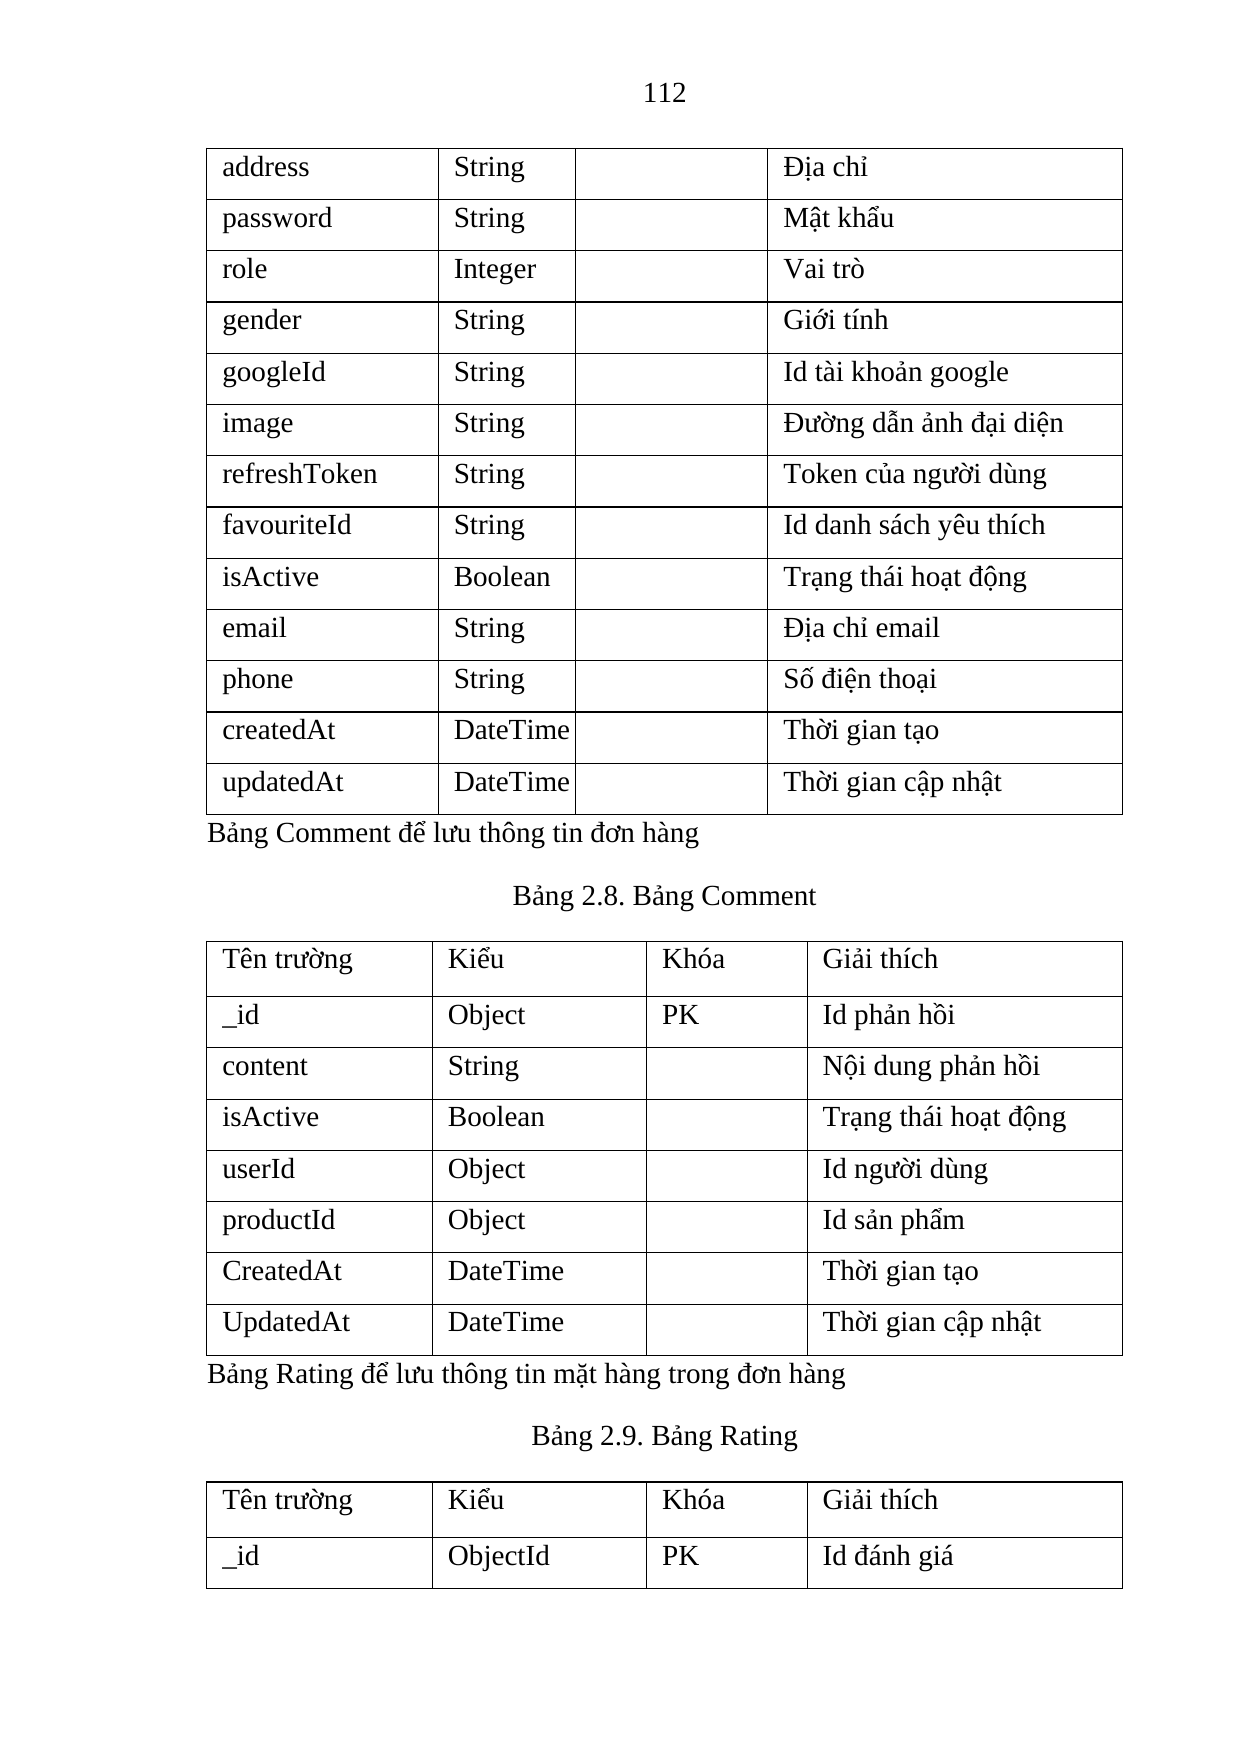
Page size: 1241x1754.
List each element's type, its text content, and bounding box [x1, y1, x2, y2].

table_cell [647, 1151, 807, 1201]
table_header Tên trường [207, 1483, 432, 1537]
table_cell phone [207, 661, 438, 711]
table_cell Trạng thái hoạt động [808, 1100, 1122, 1150]
table_cell Id người dùng [808, 1151, 1122, 1201]
table_cell [576, 456, 767, 506]
table_cell isActive [207, 559, 438, 609]
table_cell Thời gian cập nhật [808, 1305, 1122, 1355]
table_cell String [439, 303, 575, 353]
table_header Tên trường [207, 942, 432, 996]
table_cell PK [647, 1538, 807, 1588]
table_cell Thời gian cập nhật [768, 764, 1122, 814]
table_cell image [207, 405, 438, 455]
table_cell String [433, 1048, 646, 1098]
table_cell DateTime [433, 1305, 646, 1355]
table_header Khóa [647, 1483, 807, 1537]
table_cell Id tài khoản google [768, 354, 1122, 404]
table_cell Nội dung phản hồi [808, 1048, 1122, 1098]
table_cell Object [433, 997, 646, 1047]
table_header Giải thích [808, 1483, 1122, 1537]
table_cell String [439, 354, 575, 404]
table_cell Id đánh giá [808, 1538, 1122, 1588]
table_cell CreatedAt [207, 1253, 432, 1303]
table_cell [647, 1100, 807, 1150]
table_cell DateTime [439, 713, 575, 763]
table_cell [576, 354, 767, 404]
table_cell String [439, 661, 575, 711]
table_cell Boolean [433, 1100, 646, 1150]
table_cell [576, 610, 767, 660]
table_cell content [207, 1048, 432, 1098]
table_cell updatedAt [207, 764, 438, 814]
table_cell Id phản hồi [808, 997, 1122, 1047]
table_cell [647, 1253, 807, 1303]
table_cell password [207, 200, 438, 250]
table_cell Vai trò [768, 251, 1122, 301]
table_cell String [439, 149, 575, 199]
table_cell [576, 251, 767, 301]
table_cell String [439, 610, 575, 660]
table_cell Thời gian tạo [768, 713, 1122, 763]
table_cell Địa chỉ [768, 149, 1122, 199]
table_cell Thời gian tạo [808, 1253, 1122, 1303]
table_header Kiểu [433, 1483, 646, 1537]
table_cell productId [207, 1202, 432, 1252]
table_cell [576, 149, 767, 199]
table_cell UpdatedAt [207, 1305, 432, 1355]
table_cell ObjectId [433, 1538, 646, 1588]
table_cell gender [207, 303, 438, 353]
text Bảng 2.8. Bảng Comment [207, 878, 1122, 911]
table_cell String [439, 456, 575, 506]
table_cell _id [207, 997, 432, 1047]
table_cell _id [207, 1538, 432, 1588]
text Bảng Comment để lưu thông tin đơn hàng [207, 815, 1122, 848]
table_cell [576, 303, 767, 353]
table_cell Id danh sách yêu thích [768, 508, 1122, 558]
table_cell Object [433, 1151, 646, 1201]
table_cell googleId [207, 354, 438, 404]
table_cell Giới tính [768, 303, 1122, 353]
table_cell favouriteId [207, 508, 438, 558]
table_cell email [207, 610, 438, 660]
table_cell [576, 405, 767, 455]
table_cell Integer [439, 251, 575, 301]
table_cell Mật khẩu [768, 200, 1122, 250]
table_cell [576, 661, 767, 711]
table_cell [576, 764, 767, 814]
table_header Giải thích [808, 942, 1122, 996]
text Bảng 2.9. Bảng Rating [207, 1418, 1122, 1452]
table_cell String [439, 405, 575, 455]
table_cell refreshToken [207, 456, 438, 506]
table_cell Địa chỉ email [768, 610, 1122, 660]
table_cell Boolean [439, 559, 575, 609]
table_cell Đường dẫn ảnh đại diện [768, 405, 1122, 455]
table_cell address [207, 149, 438, 199]
table_cell [576, 559, 767, 609]
table_cell userId [207, 1151, 432, 1201]
table_cell [576, 508, 767, 558]
table_cell DateTime [439, 764, 575, 814]
table_cell String [439, 200, 575, 250]
table_header Khóa [647, 942, 807, 996]
table_header Kiểu [433, 942, 646, 996]
table_cell [576, 713, 767, 763]
table_cell isActive [207, 1100, 432, 1150]
table_cell [647, 1305, 807, 1355]
table_cell PK [647, 997, 807, 1047]
table_cell Object [433, 1202, 646, 1252]
table_cell [576, 200, 767, 250]
text Bảng Rating để lưu thông tin mặt hàng trong đơn hàng [207, 1356, 1122, 1389]
table_cell String [439, 508, 575, 558]
table_cell Token của người dùng [768, 456, 1122, 506]
table_cell [647, 1048, 807, 1098]
table_cell Id sản phẩm [808, 1202, 1122, 1252]
table_cell Số điện thoại [768, 661, 1122, 711]
table_cell DateTime [433, 1253, 646, 1303]
table_cell createdAt [207, 713, 438, 763]
table_cell Trạng thái hoạt động [768, 559, 1122, 609]
table_cell role [207, 251, 438, 301]
table_cell [647, 1202, 807, 1252]
